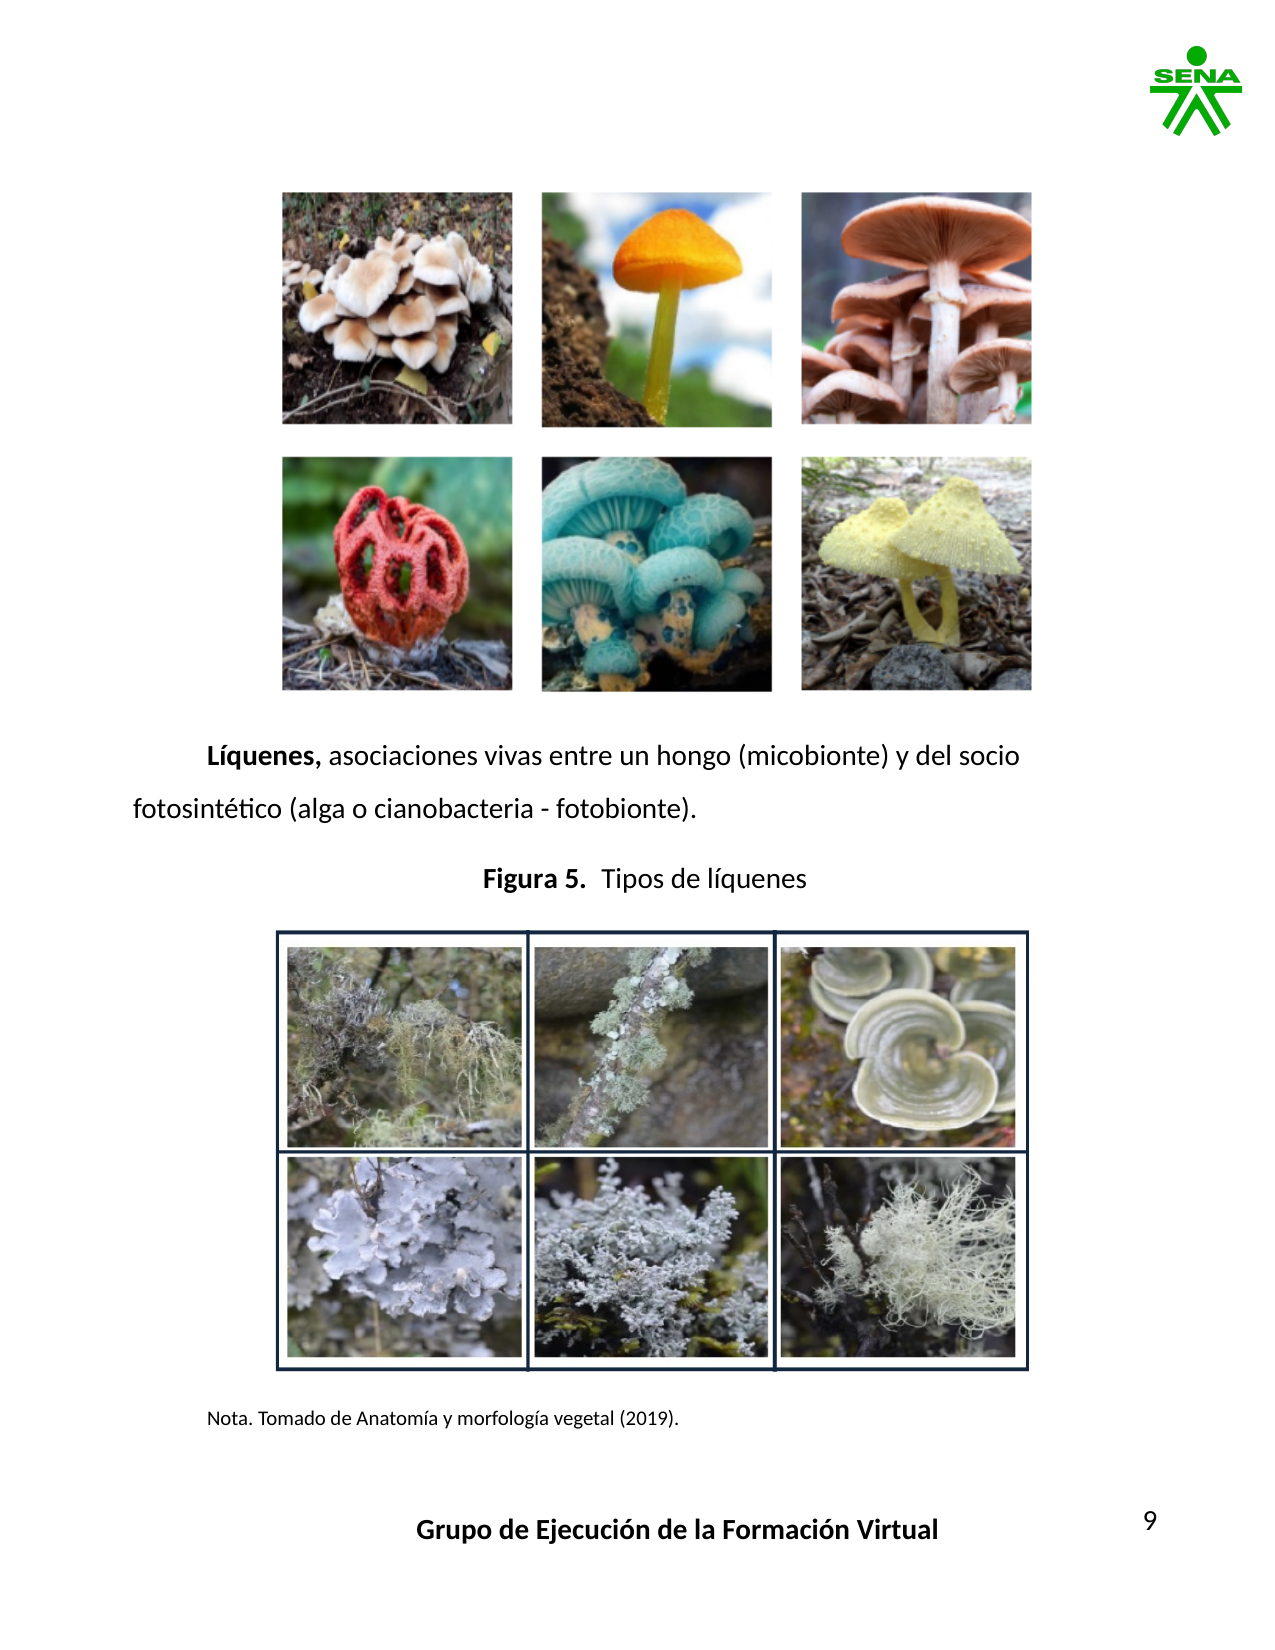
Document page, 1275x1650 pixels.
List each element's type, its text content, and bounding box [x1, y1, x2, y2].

picture [1150, 46, 1243, 136]
picture [256, 177, 1049, 703]
text Tipos de líquenes [133, 860, 1157, 896]
picture [275, 930, 1029, 1372]
text Líquenes, asociaciones vivas entre un hongo (micobionte) y del socio fotosintético (alga o cianobacteria - fotobionte). [133, 737, 1157, 826]
text Nota. Tomado de Anatomía y morfología vegetal (2019). [133, 1406, 1157, 1431]
